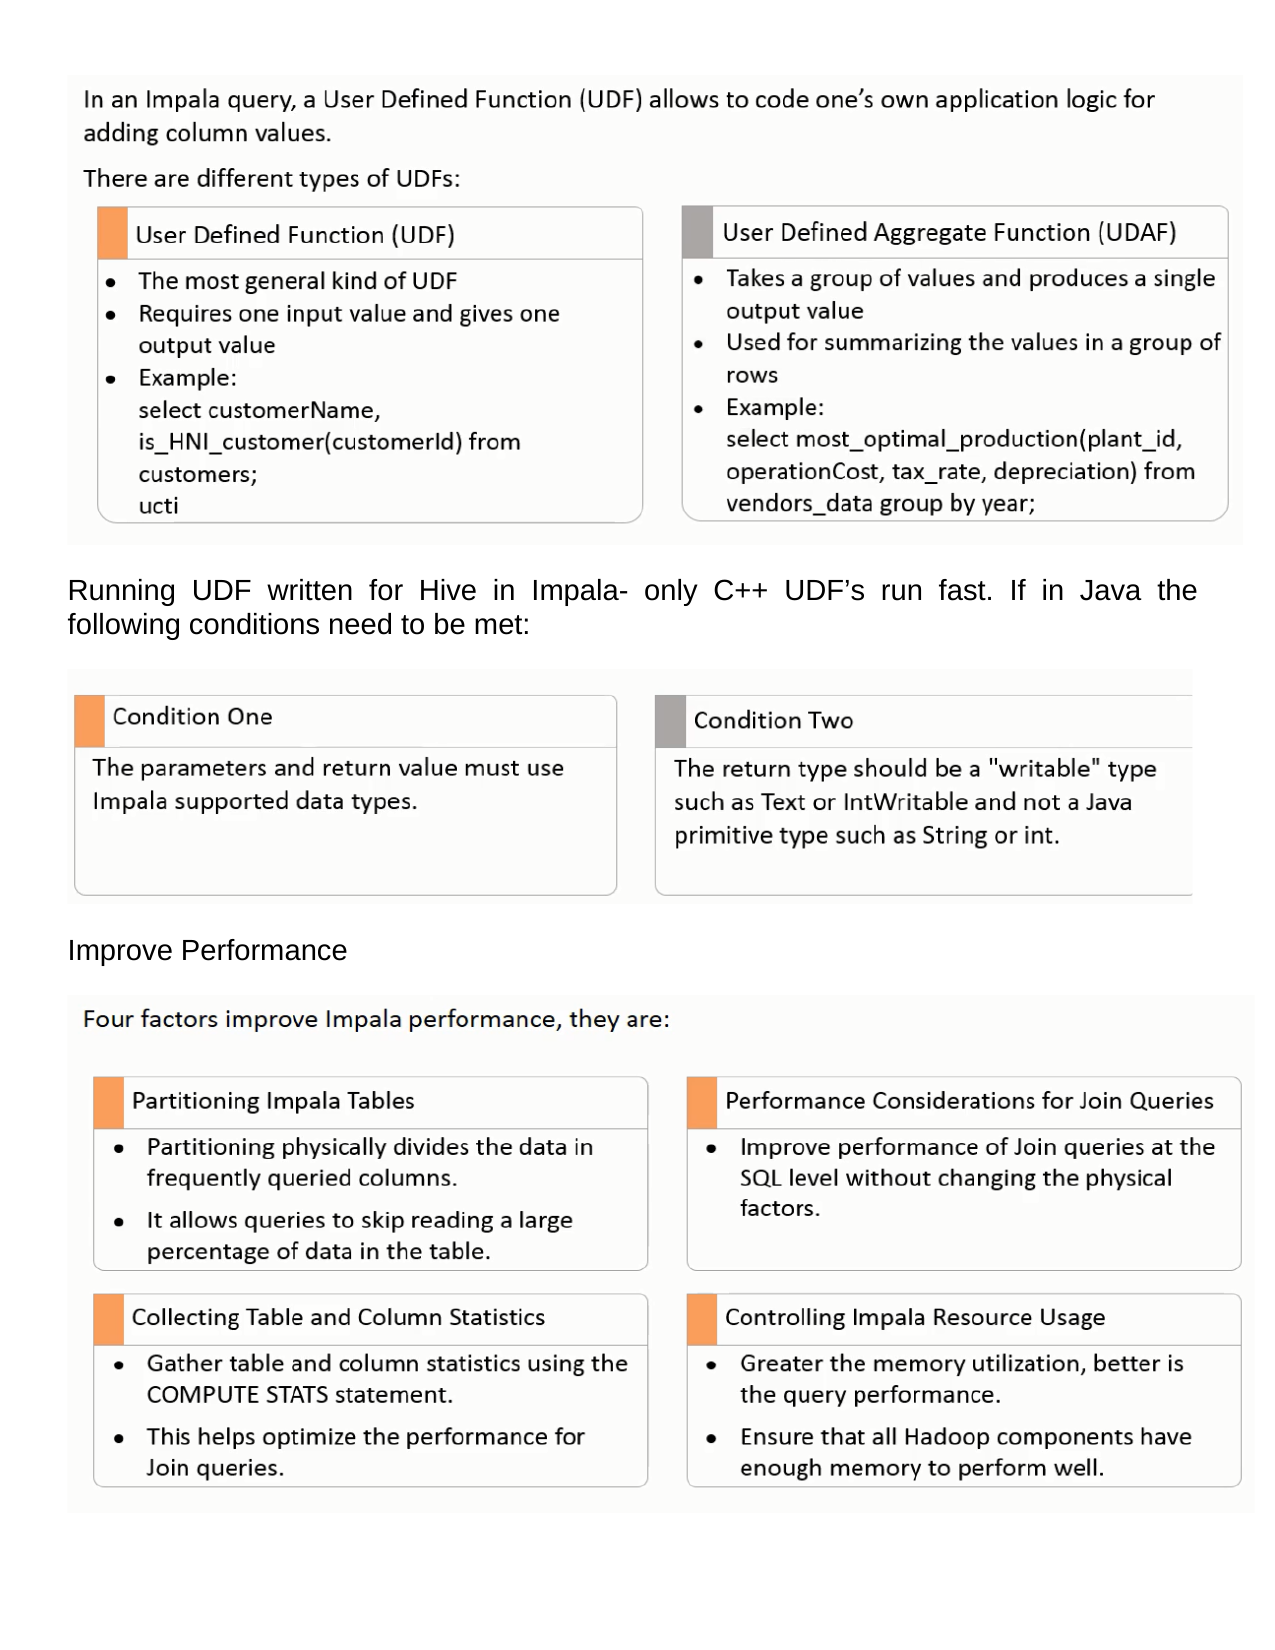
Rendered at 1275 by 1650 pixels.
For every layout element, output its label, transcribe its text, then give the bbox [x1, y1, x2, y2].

picture [67, 995, 1255, 1513]
picture [67, 669, 1193, 904]
text Improve Performance [67, 933, 1200, 966]
picture [67, 75, 1244, 545]
text Running UDF written for Hive in Impala- only C++ UDF’s run fast. If in Java the following conditions need to be met: [67, 573, 1200, 640]
